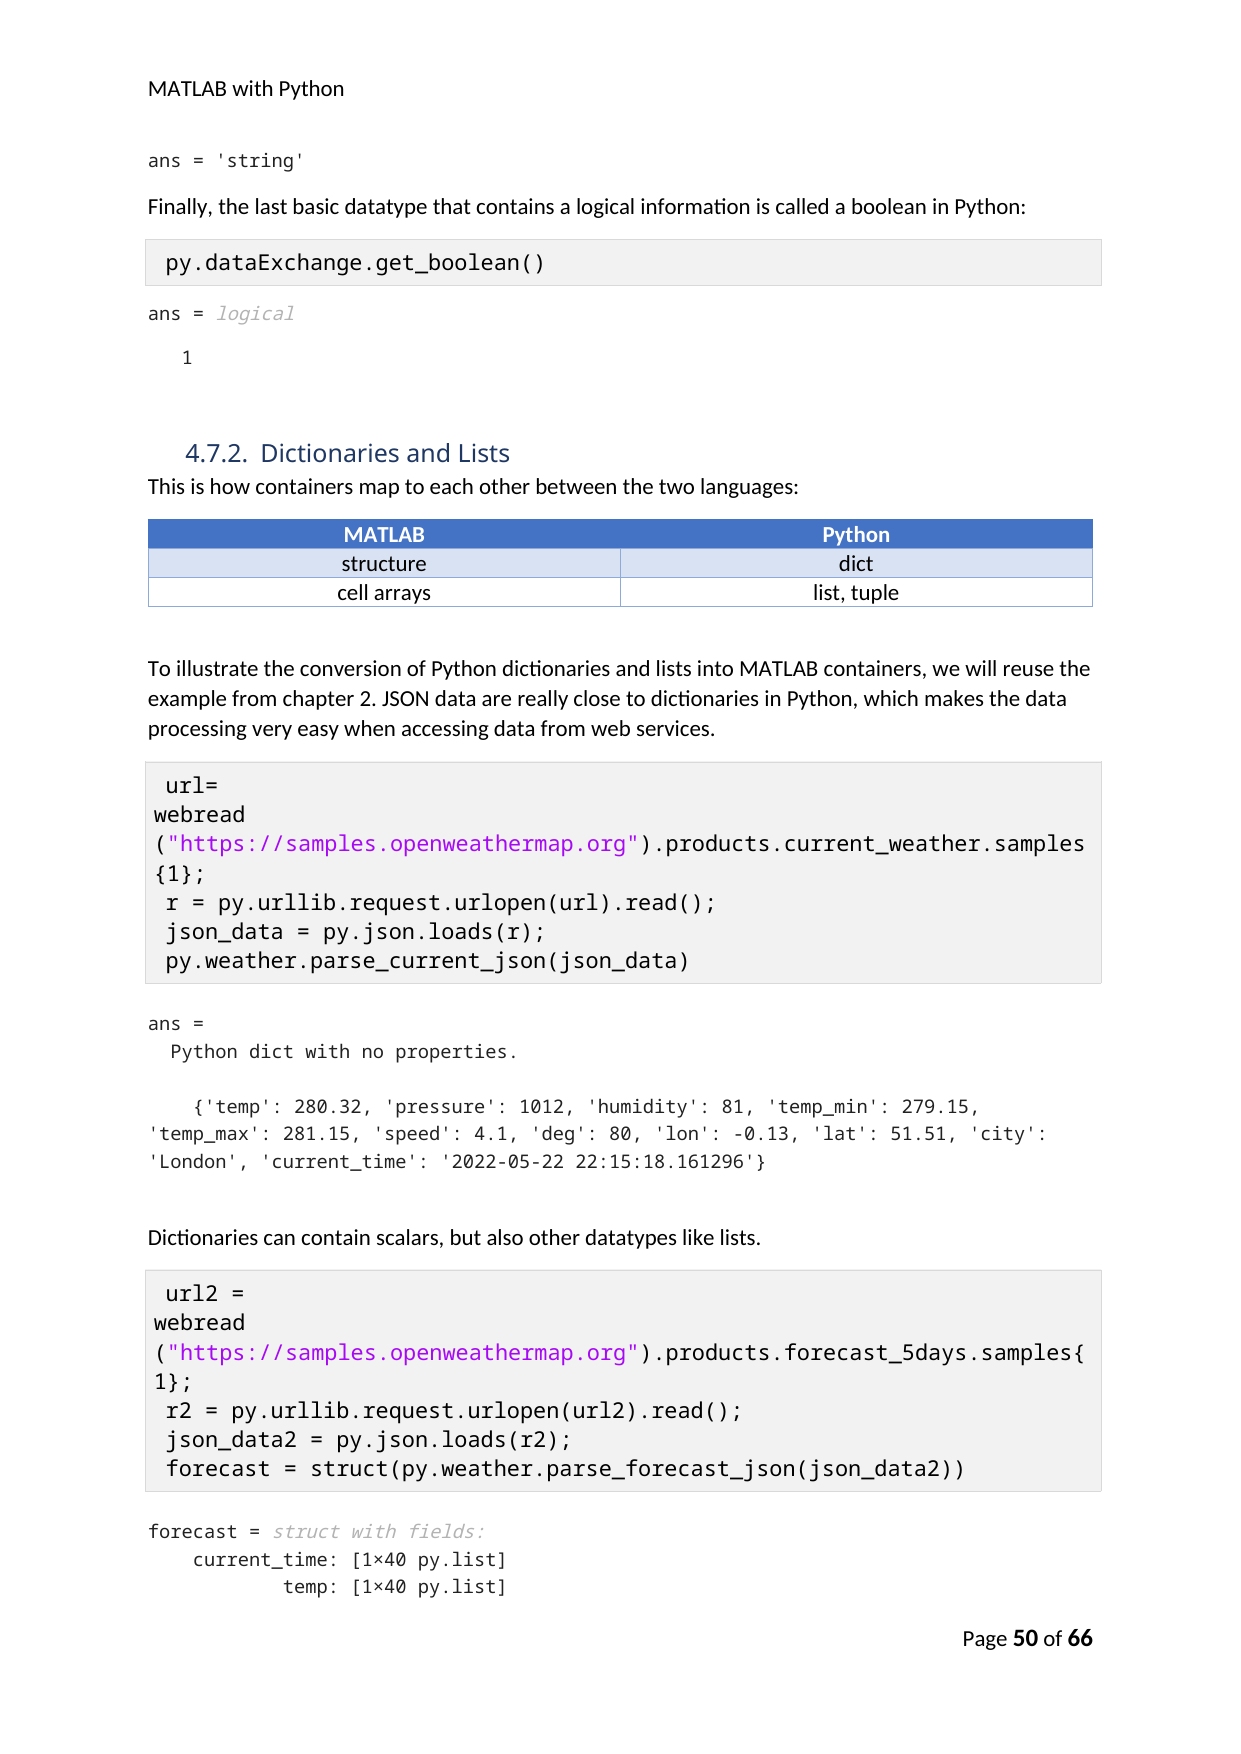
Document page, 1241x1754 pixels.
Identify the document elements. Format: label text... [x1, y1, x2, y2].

text ans = logical [148, 300, 1093, 326]
table_cell list, tuple [621, 578, 1092, 606]
text Finally, the last basic datatype that contains a logical information is called a boolean in Python: [148, 192, 1093, 220]
text forecast = struct with fields: [148, 1492, 1093, 1544]
subtitle Dictionaries and Lists [185, 435, 1093, 469]
text Python dict with no properties. [148, 1038, 1093, 1064]
text temp: [1×40 py.list] [148, 1574, 1093, 1599]
text json_data2 = py.json.loads(r2); [146, 1415, 1101, 1444]
table_cell dict [621, 549, 1092, 577]
text r2 = py.urllib.request.urlopen(url2).read(); [146, 1386, 1101, 1415]
table_header MATLAB [149, 520, 620, 548]
text Dictionaries can contain scalars, but also other datatypes like lists. [148, 1223, 1093, 1251]
table_cell cell arrays [149, 578, 620, 606]
text json_data = py.json.loads(r); [146, 907, 1101, 936]
text py.dataExchange.get_boolean() [146, 240, 1101, 285]
text current_time: [1×40 py.list] [148, 1546, 1093, 1572]
text This is how containers map to each other between the two languages: [148, 472, 1093, 500]
text {'temp': 280.32, 'pressure': 1012, 'humidity': 81, 'temp_min': 279.15, 'temp_max': 281.15, 'speed': 4.1, 'deg': 80, 'lon': -0.13, 'lat': 51.51, 'city': 'London', 'current_time': '2022-05-22 22:15:18.161296'} [148, 1093, 1093, 1174]
text url2 = webread("https://samples.openweathermap.org").products.forecast_5days.samples{1}; [146, 1271, 1101, 1386]
table_cell structure [149, 549, 620, 577]
text py.weather.parse_current_json(json_data) [146, 936, 1101, 983]
text forecast = struct(py.weather.parse_forecast_json(json_data2)) [146, 1444, 1101, 1491]
table_header Python [621, 520, 1092, 548]
text url= webread("https://samples.openweathermap.org").products.current_weather.samples{1}; [146, 763, 1101, 878]
text To illustrate the conversion of Python dictionaries and lists into MATLAB containers, we will reuse the example from chapter 2. JSON data are really close to dictionaries in Python, which makes the data processing very easy when accessing data from web services. [148, 654, 1093, 742]
text r = py.urllib.request.urlopen(url).read(); [146, 878, 1101, 907]
text 1 [148, 344, 1093, 370]
text ans = 'string' [148, 148, 1093, 173]
text ans = [148, 984, 1093, 1036]
